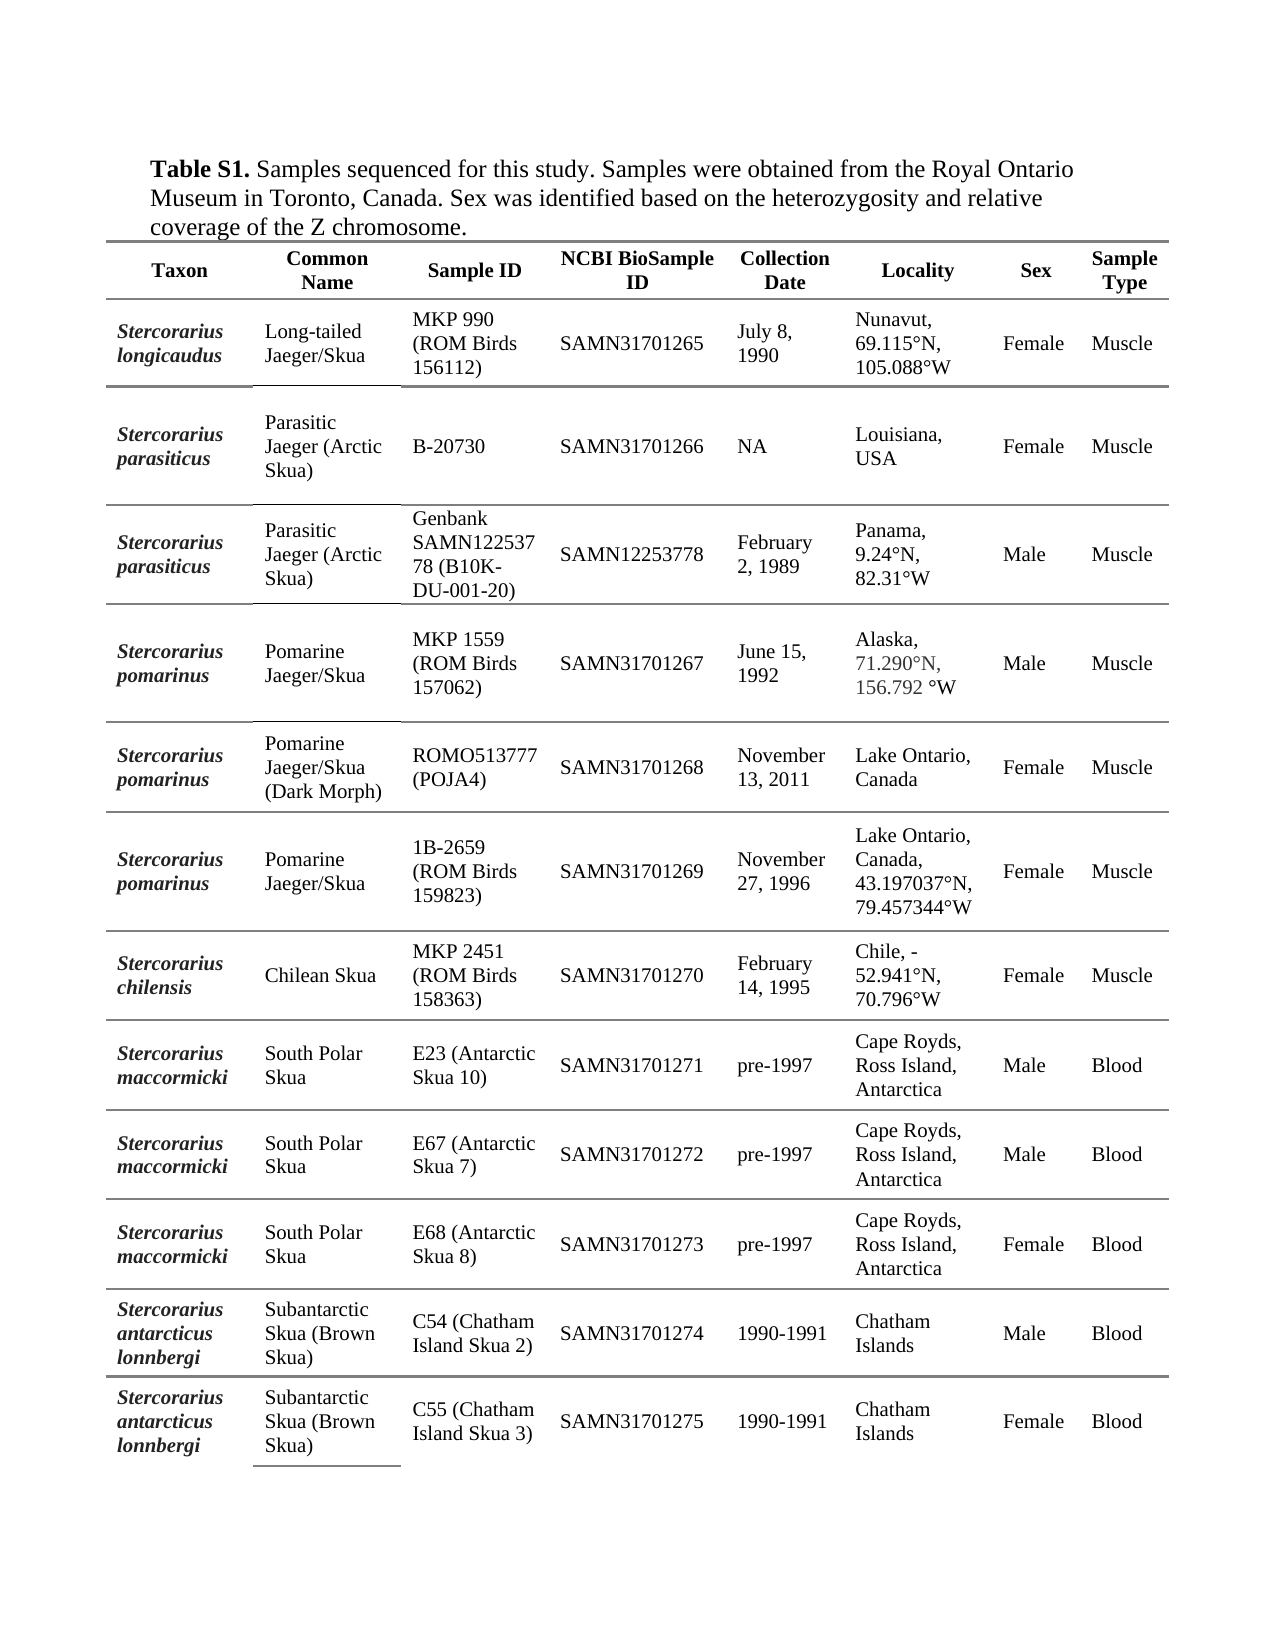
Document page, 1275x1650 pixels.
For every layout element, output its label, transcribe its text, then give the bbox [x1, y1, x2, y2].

table_cell 1B-2659 (ROM Birds 159823) [401, 813, 549, 929]
table_cell Parasitic Jaeger (Arctic Skua) [253, 386, 401, 504]
table_cell Stercorarius pomarinus [106, 723, 253, 811]
table_cell 1990-1991 [726, 1378, 844, 1465]
table_cell Female [992, 388, 1080, 504]
table_header Locality [844, 243, 992, 298]
table_cell Subantarctic Skua (Brown Skua) [253, 1290, 401, 1375]
table_header Sample ID [401, 243, 549, 298]
table_cell Louisiana, USA [844, 388, 992, 504]
table_header NCBI BioSample ID [549, 243, 726, 298]
table_cell C54 (Chatham Island Skua 2) [401, 1290, 549, 1375]
table_header Taxon [106, 243, 253, 298]
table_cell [253, 1378, 401, 1465]
table_cell B-20730 [401, 388, 549, 504]
table_cell Muscle [1080, 388, 1169, 504]
table_cell Male [992, 506, 1080, 602]
table_cell Nunavut, 69.115°N, 105.088°W [844, 300, 992, 385]
table_cell Parasitic Jaeger (Arctic Skua) [253, 505, 401, 602]
table_cell Stercorarius maccormicki [106, 1200, 253, 1288]
table_cell SAMN31701272 [549, 1111, 726, 1198]
table_cell Blood [1080, 1021, 1169, 1109]
table_cell Blood [1080, 1200, 1169, 1288]
table_cell Long-tailed Jaeger/Skua [253, 300, 401, 385]
table_cell SAMN31701271 [549, 1021, 726, 1109]
table_cell November 13, 2011 [726, 723, 844, 811]
table_cell pre-1997 [726, 1021, 844, 1109]
table_cell MKP 990 (ROM Birds 156112) [401, 300, 549, 385]
table_cell Stercorarius maccormicki [106, 1021, 253, 1109]
table_cell Lake Ontario, Canada [844, 723, 992, 811]
table_cell SAMN31701275 [549, 1378, 726, 1465]
table_cell SAMN31701273 [549, 1200, 726, 1288]
table_cell SAMN31701274 [549, 1290, 726, 1375]
table_cell Blood [1080, 1290, 1169, 1375]
table_header Common Name [253, 243, 401, 298]
table_cell Female [992, 932, 1080, 1019]
table_cell MKP 1559 (ROM Birds 157062) [401, 605, 549, 721]
table_cell Panama, 9.24°N, 82.31°W [844, 506, 992, 602]
table_cell Stercorarius maccormicki [106, 1111, 253, 1198]
table_cell Muscle [1080, 813, 1169, 929]
table_cell Stercorarius pomarinus [106, 813, 253, 929]
table_header Sex [992, 243, 1080, 298]
table_cell Stercorarius antarcticus lonnbergi [106, 1290, 253, 1375]
table_cell MKP 2451 (ROM Birds 158363) [401, 932, 549, 1019]
table_cell Muscle [1080, 723, 1169, 811]
table_header Sample Type [1080, 243, 1169, 298]
table_cell Female [992, 300, 1080, 385]
table_cell June 15, 1992 [726, 605, 844, 721]
table_cell Stercorarius longicaudus [106, 300, 253, 385]
table_cell Male [992, 605, 1080, 721]
table_cell Pomarine Jaeger/Skua [253, 604, 401, 721]
table_cell SAMN31701270 [549, 932, 726, 1019]
table_cell 1990-1991 [726, 1290, 844, 1375]
table_cell Female [992, 813, 1080, 929]
table_cell Male [992, 1111, 1080, 1198]
table_cell July 8, 1990 [726, 300, 844, 385]
table_cell February 14, 1995 [726, 932, 844, 1019]
table_cell SAMN31701266 [549, 388, 726, 504]
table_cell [106, 1378, 253, 1465]
table_cell Muscle [1080, 300, 1169, 385]
table_cell ROMO513777 (POJA4) [401, 723, 549, 811]
table_cell Alaska, 71.290°N, 156.792 °W [844, 605, 992, 721]
table_cell Male [992, 1290, 1080, 1375]
table_cell Cape Royds, Ross Island, Antarctica [844, 1021, 992, 1109]
table_cell Genbank SAMN12253778 (B10K-DU-001-20) [401, 506, 549, 602]
table_cell NA [726, 388, 844, 504]
table_cell E67 (Antarctic Skua 7) [401, 1111, 549, 1198]
table_cell Female [992, 723, 1080, 811]
table_cell Chile, -52.941°N, 70.796°W [844, 932, 992, 1019]
table_cell Female [992, 1200, 1080, 1288]
table_header Collection Date [726, 243, 844, 298]
table_cell Muscle [1080, 605, 1169, 721]
table_cell pre-1997 [726, 1200, 844, 1288]
table_cell Female [992, 1378, 1080, 1465]
table_cell Stercorarius parasiticus [106, 506, 253, 602]
table_cell South Polar Skua [253, 1111, 401, 1198]
table_cell Chilean Skua [253, 932, 401, 1019]
table_cell February 2, 1989 [726, 506, 844, 602]
table_cell Cape Royds, Ross Island, Antarctica [844, 1111, 992, 1198]
table_cell Stercorarius parasiticus [106, 388, 253, 504]
table_cell SAMN31701268 [549, 723, 726, 811]
table_cell Male [992, 1021, 1080, 1109]
table_cell Stercorarius chilensis [106, 932, 253, 1019]
table_cell Pomarine Jaeger/Skua (Dark Morph) [253, 722, 401, 811]
table_cell Muscle [1080, 506, 1169, 602]
table_cell Lake Ontario, Canada, 43.197037°N, 79.457344°W [844, 813, 992, 929]
table_cell Stercorarius pomarinus [106, 605, 253, 721]
table_cell SAMN31701269 [549, 813, 726, 929]
table_cell Blood [1080, 1378, 1169, 1465]
table_cell Cape Royds, Ross Island, Antarctica [844, 1200, 992, 1288]
subtitle Table S1. Samples sequenced for this study. Samples were obtained from the Royal Ontario Museum in Toronto, Canada. Sex was identified based on the heterozygosity and relative coverage of the Z chromosome. [150, 154, 1125, 240]
table_cell E23 (Antarctic Skua 10) [401, 1021, 549, 1109]
table_cell Chatham Islands [844, 1378, 992, 1465]
table_cell SAMN12253778 [549, 506, 726, 602]
table_cell SAMN31701267 [549, 605, 726, 721]
table_cell Blood [1080, 1111, 1169, 1198]
table_cell South Polar Skua [253, 1021, 401, 1109]
table_cell C55 (Chatham Island Skua 3) [401, 1378, 549, 1465]
table_cell E68 (Antarctic Skua 8) [401, 1200, 549, 1288]
table_cell November 27, 1996 [726, 813, 844, 929]
table_cell Pomarine Jaeger/Skua [253, 813, 401, 929]
table_cell SAMN31701265 [549, 300, 726, 385]
table_cell Muscle [1080, 932, 1169, 1019]
table_cell Chatham Islands [844, 1290, 992, 1375]
table_cell South Polar Skua [253, 1200, 401, 1288]
table_cell pre-1997 [726, 1111, 844, 1198]
